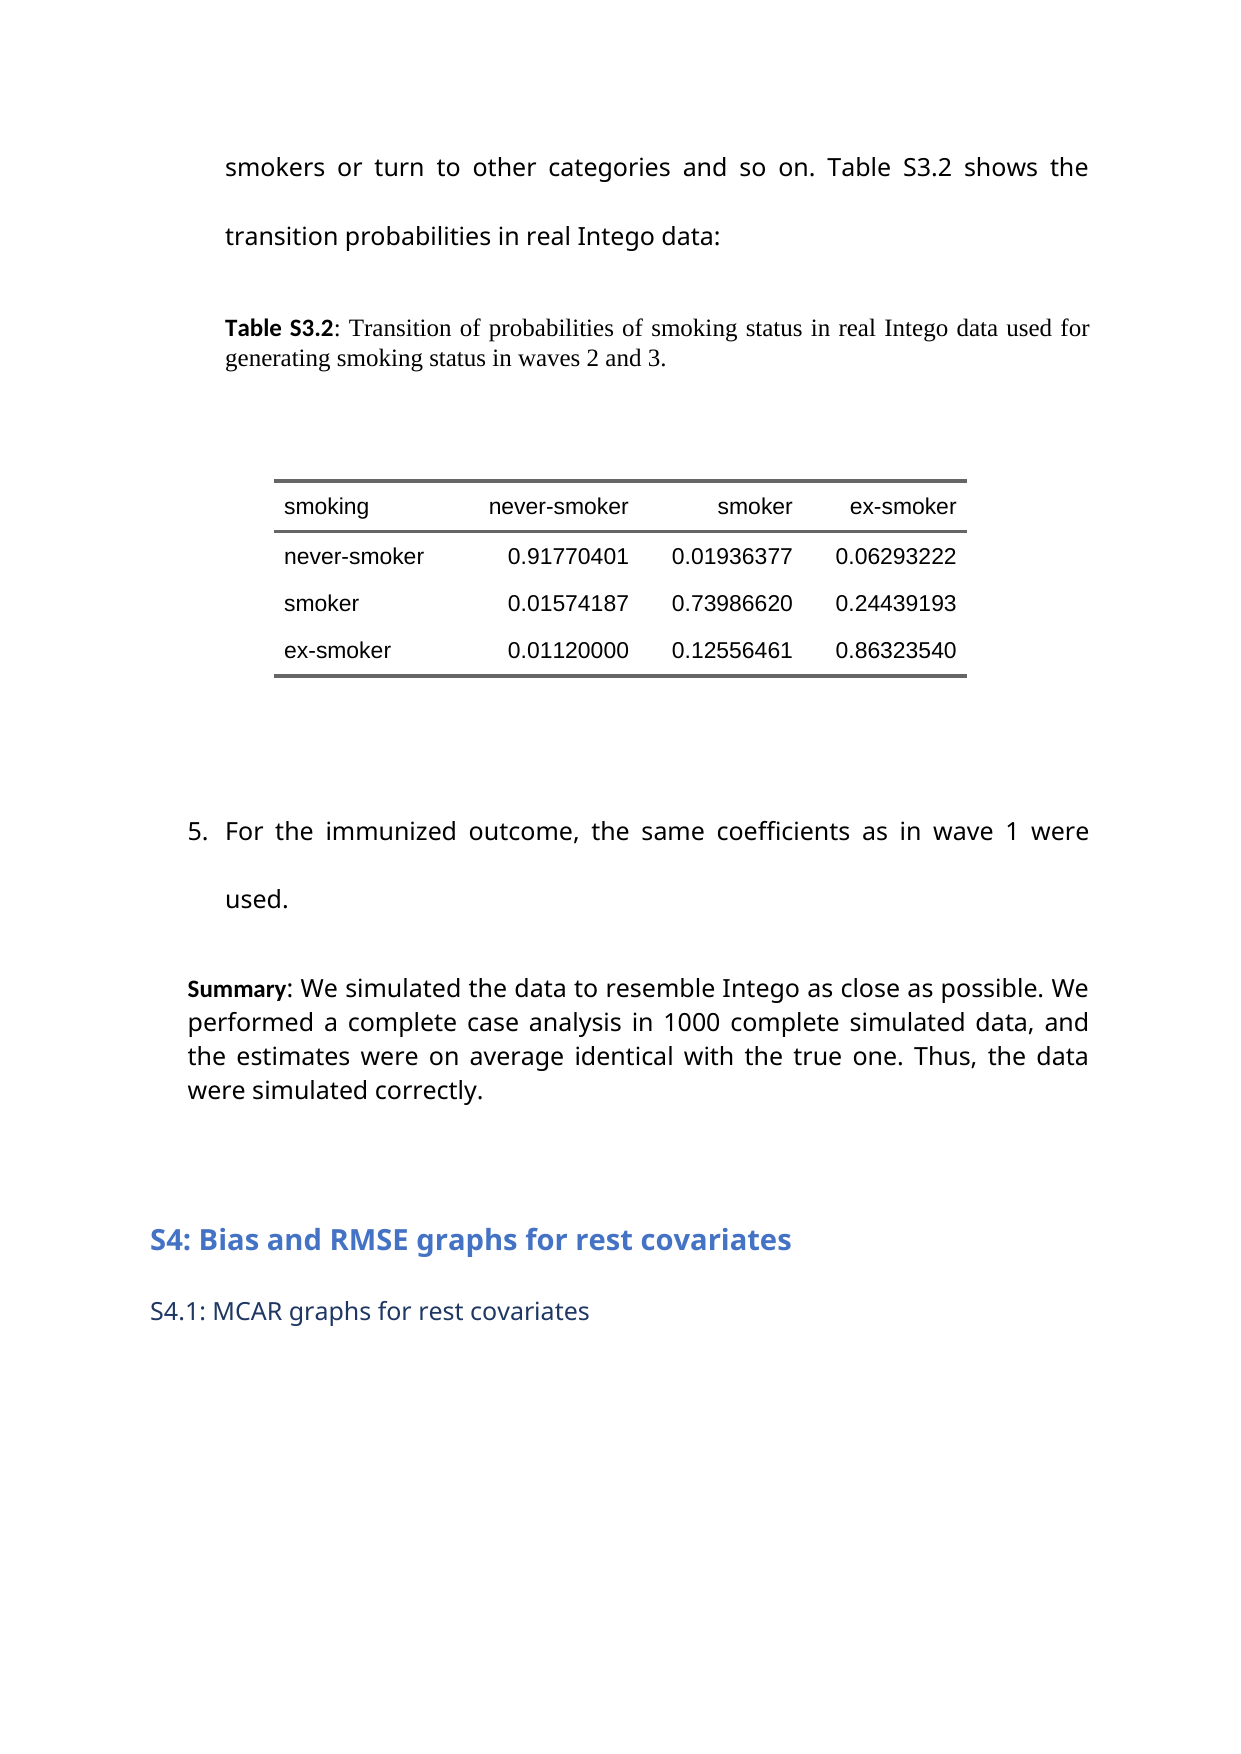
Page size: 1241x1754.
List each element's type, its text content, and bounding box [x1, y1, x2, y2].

text Table S3.2: Transition of probabilities of smoking status in real Intego data used for generating smoking status in waves 2 and 3. [225, 312, 1090, 372]
table_cell ex-smoker [274, 627, 456, 674]
subtitle S4: Bias and RMSE graphs for rest covariates [150, 1219, 1090, 1259]
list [187, 150, 1090, 252]
table_cell 0.86323540 [803, 627, 967, 674]
table_header ex-smoker [803, 483, 967, 529]
table_cell smoker [274, 580, 456, 627]
table_cell never-smoker [274, 533, 456, 580]
table_cell 0.01574187 [456, 580, 639, 627]
subtitle S4.1: MCAR graphs for rest covariates [150, 1294, 1090, 1328]
table_header smoking [274, 483, 456, 529]
table_cell 0.24439193 [803, 580, 967, 627]
table_cell 0.01120000 [456, 627, 639, 674]
table_header smoker [639, 483, 803, 529]
table_header never-smoker [456, 483, 639, 529]
table_cell 0.73986620 [639, 580, 803, 627]
table_cell 0.06293222 [803, 533, 967, 580]
table_cell 0.12556461 [639, 627, 803, 674]
list For the immunized outcome, the same coefficients as in wave 1 were used. [187, 814, 1090, 916]
table_cell 0.01936377 [639, 533, 803, 580]
table_cell 0.91770401 [456, 533, 639, 580]
text Summary: We simulated the data to resemble Intego as close as possible. We performed a complete case analysis in 1000 complete simulated data, and the estimates were on average identical with the true one. Thus, the data were simulated correctly. [187, 971, 1090, 1107]
